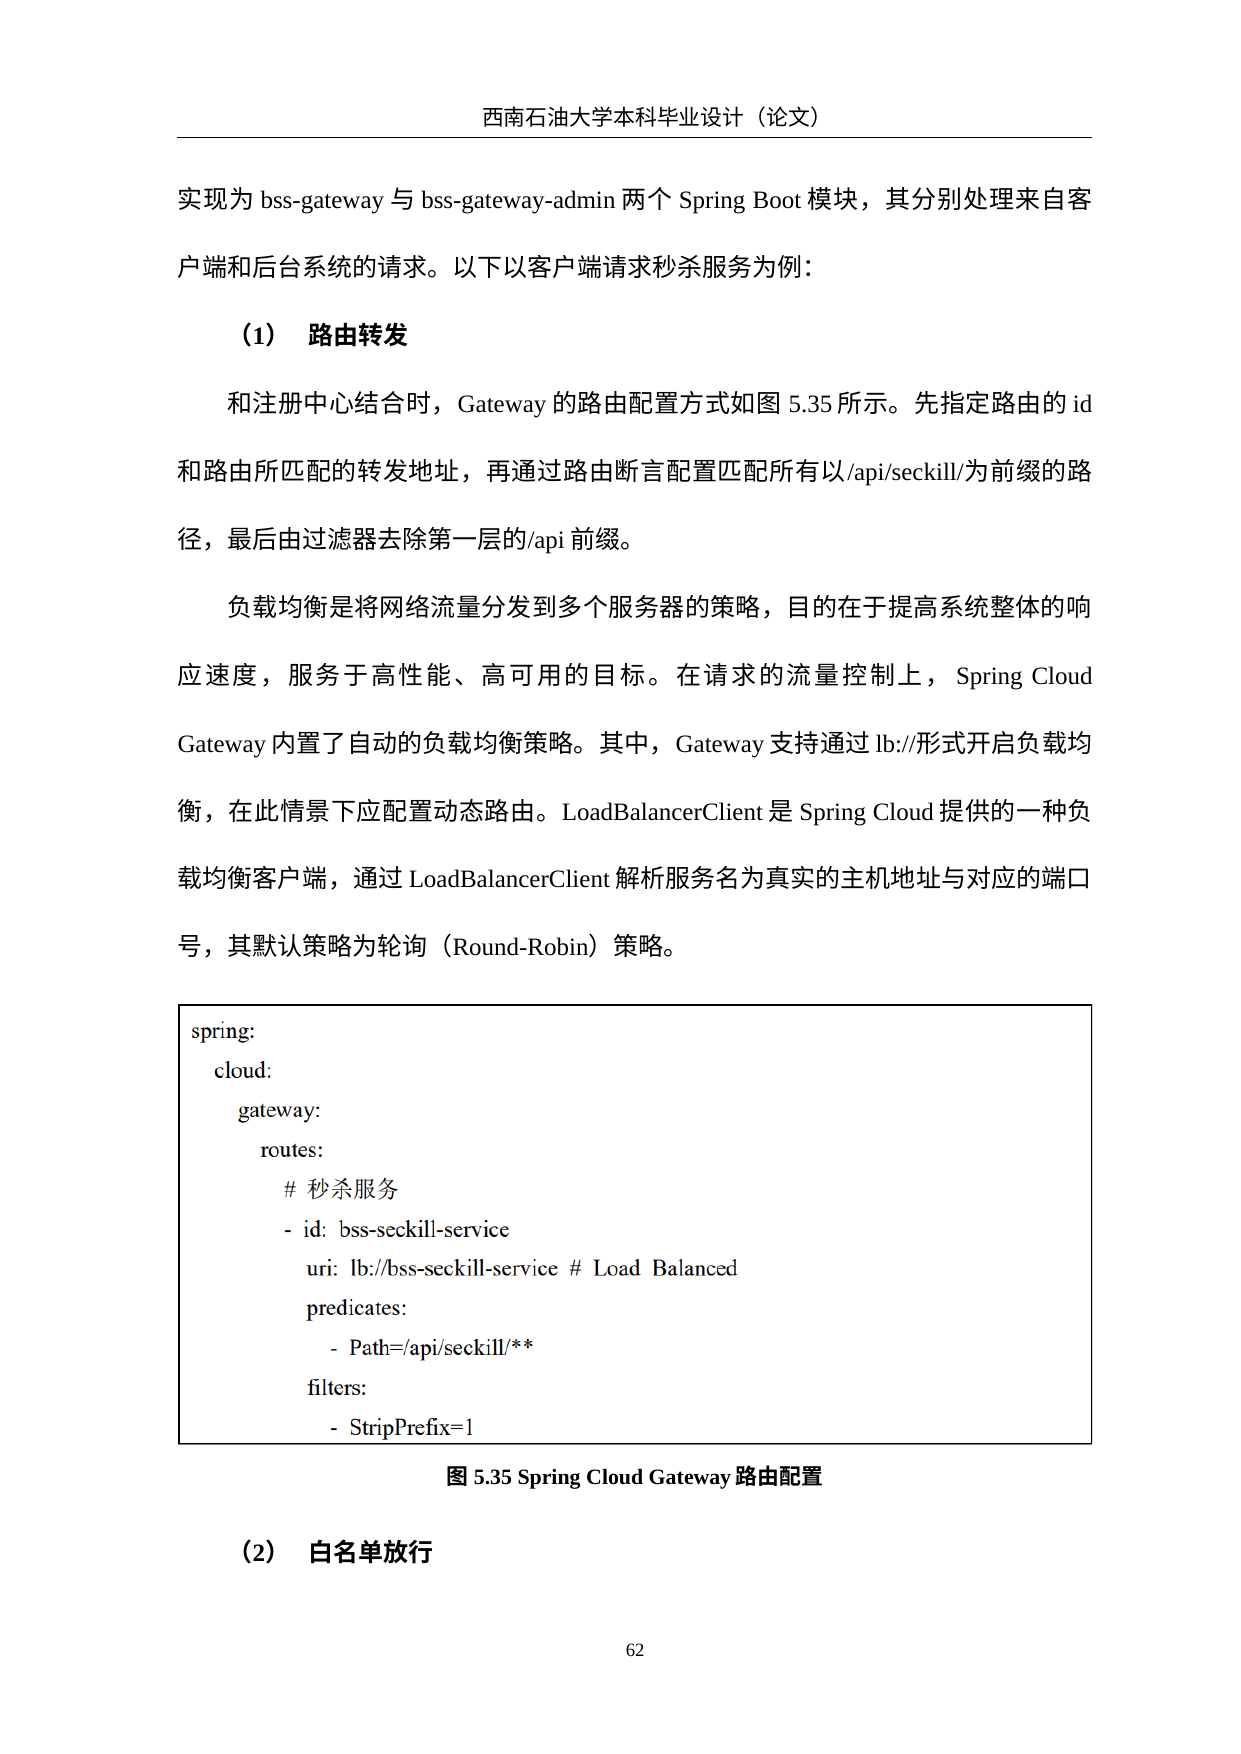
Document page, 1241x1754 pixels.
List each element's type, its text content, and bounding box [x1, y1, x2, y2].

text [177, 164, 1092, 300]
list 白名单放行 [227, 1517, 1092, 1585]
list 路由转发 [227, 300, 1092, 368]
picture [177, 1003, 1093, 1445]
text 负载均衡是将网络流量分发到多个服务器的策略，目的在于提高系统整体的响应速度，服务于高性能、高可用的目标。在请求的流量控制上，Spring Cloud Gateway内置了自动的负载均衡策略。其中，Gateway支持通过lb://形式开启负载均衡，在此情景下应配置动态路由。LoadBalancerClient是Spring Cloud提供的一种负载均衡客户端，通过LoadBalancerClient解析服务名为真实的主机地址与对应的端口号，其默认策略为轮询（Round-Robin）策略。 [177, 571, 1092, 979]
